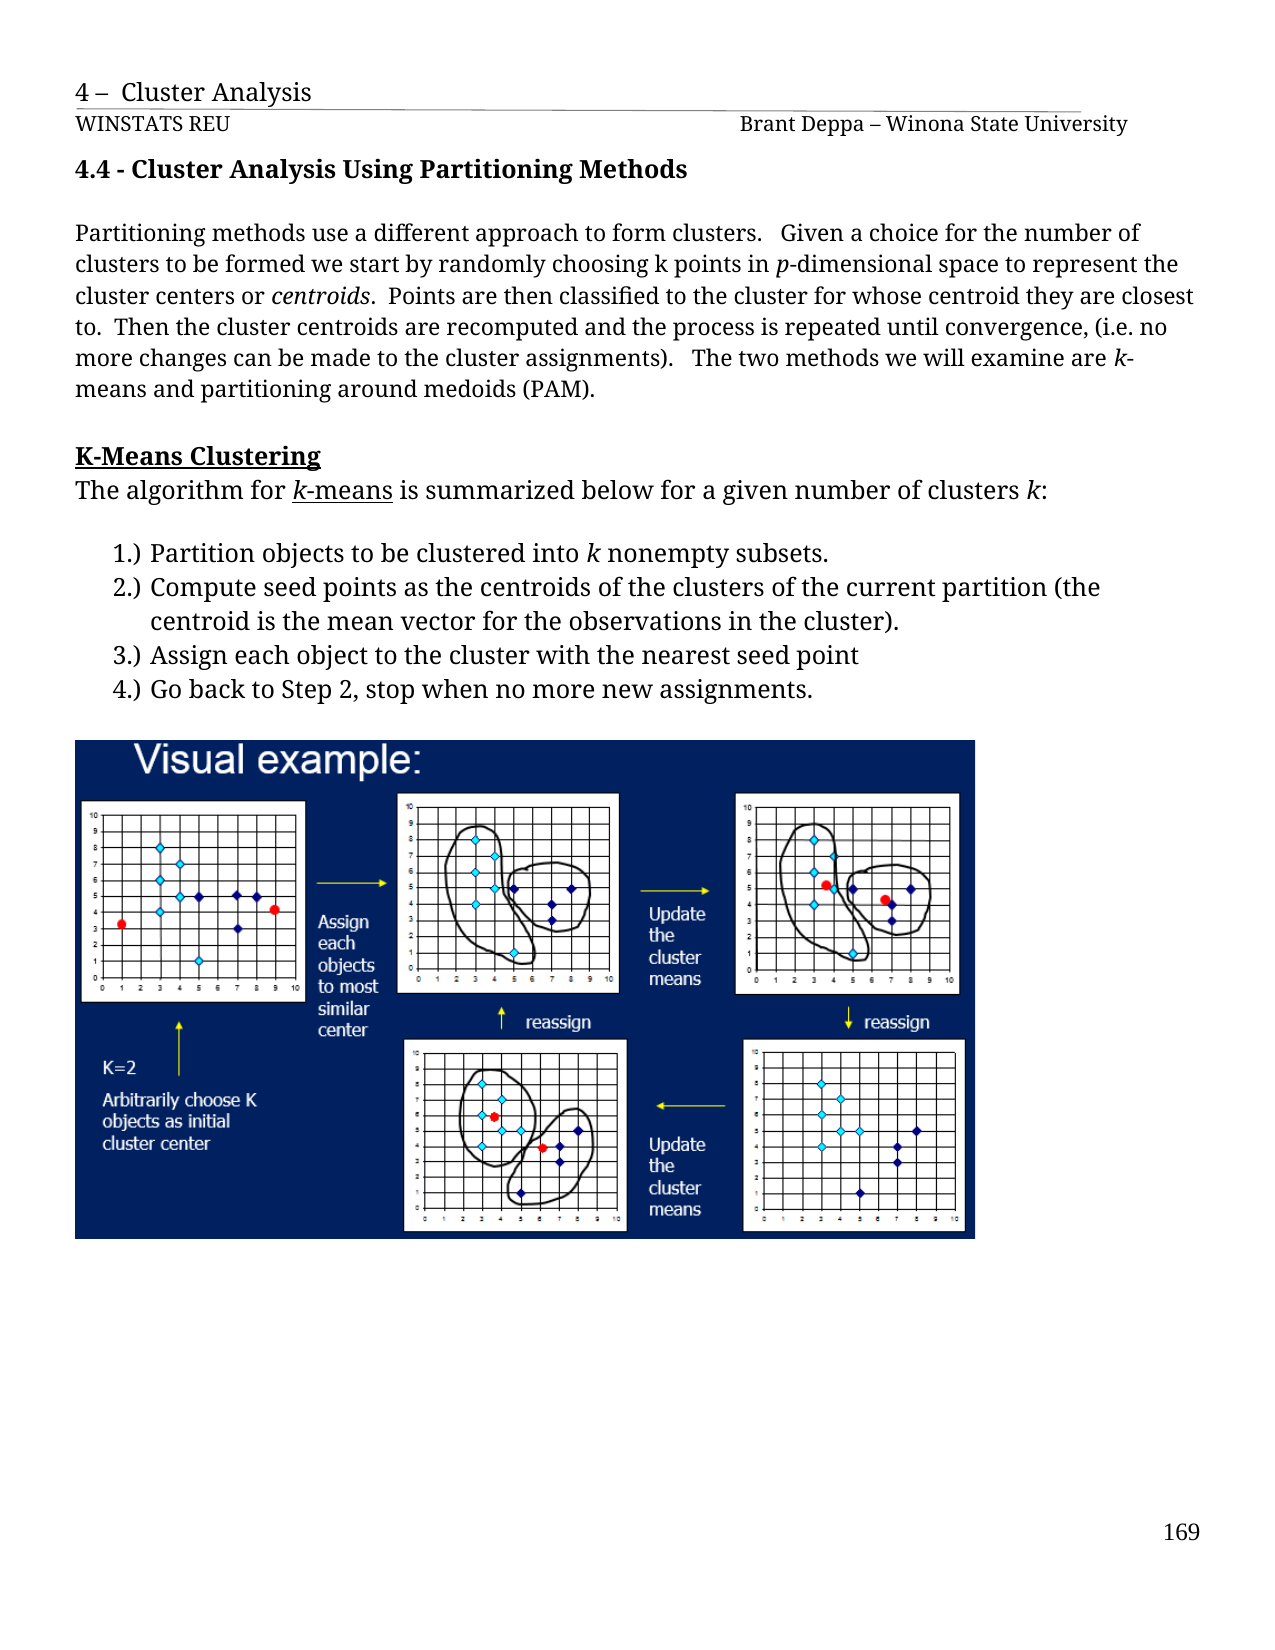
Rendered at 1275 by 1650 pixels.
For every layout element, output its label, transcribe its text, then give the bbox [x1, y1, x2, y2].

list Partition objects to be clustered into k nonempty subsets. [112, 536, 1200, 569]
picture [75, 740, 976, 1239]
text 4.4 - Cluster Analysis Using Partitioning Methods [75, 152, 1200, 186]
text The algorithm for k-means is summarized below for a given number of clusters k: [75, 473, 1200, 536]
list Go back to Step 2, stop when no more new assignments. [112, 672, 1200, 706]
list Assign each object to the cluster with the nearest seed point [112, 638, 1200, 672]
text Partitioning methods use a different approach to form clusters. Given a choice for the number of clusters to be formed we start by randomly choosing k points in p-dimensional space to represent the cluster centers or centroids. Points are then classified to the cluster for whose centroid they are closest to. Then the cluster centroids are recomputed and the process is repeated until convergence, (i.e. no more changes can be made to the cluster assignments). The two methods we will examine are k-means and partitioning around medoids (PAM). [75, 186, 1200, 404]
list Compute seed points as the centroids of the clusters of the current partition (the centroid is the mean vector for the observations in the cluster). [112, 569, 1200, 638]
text K-Means Clustering [75, 439, 1200, 473]
